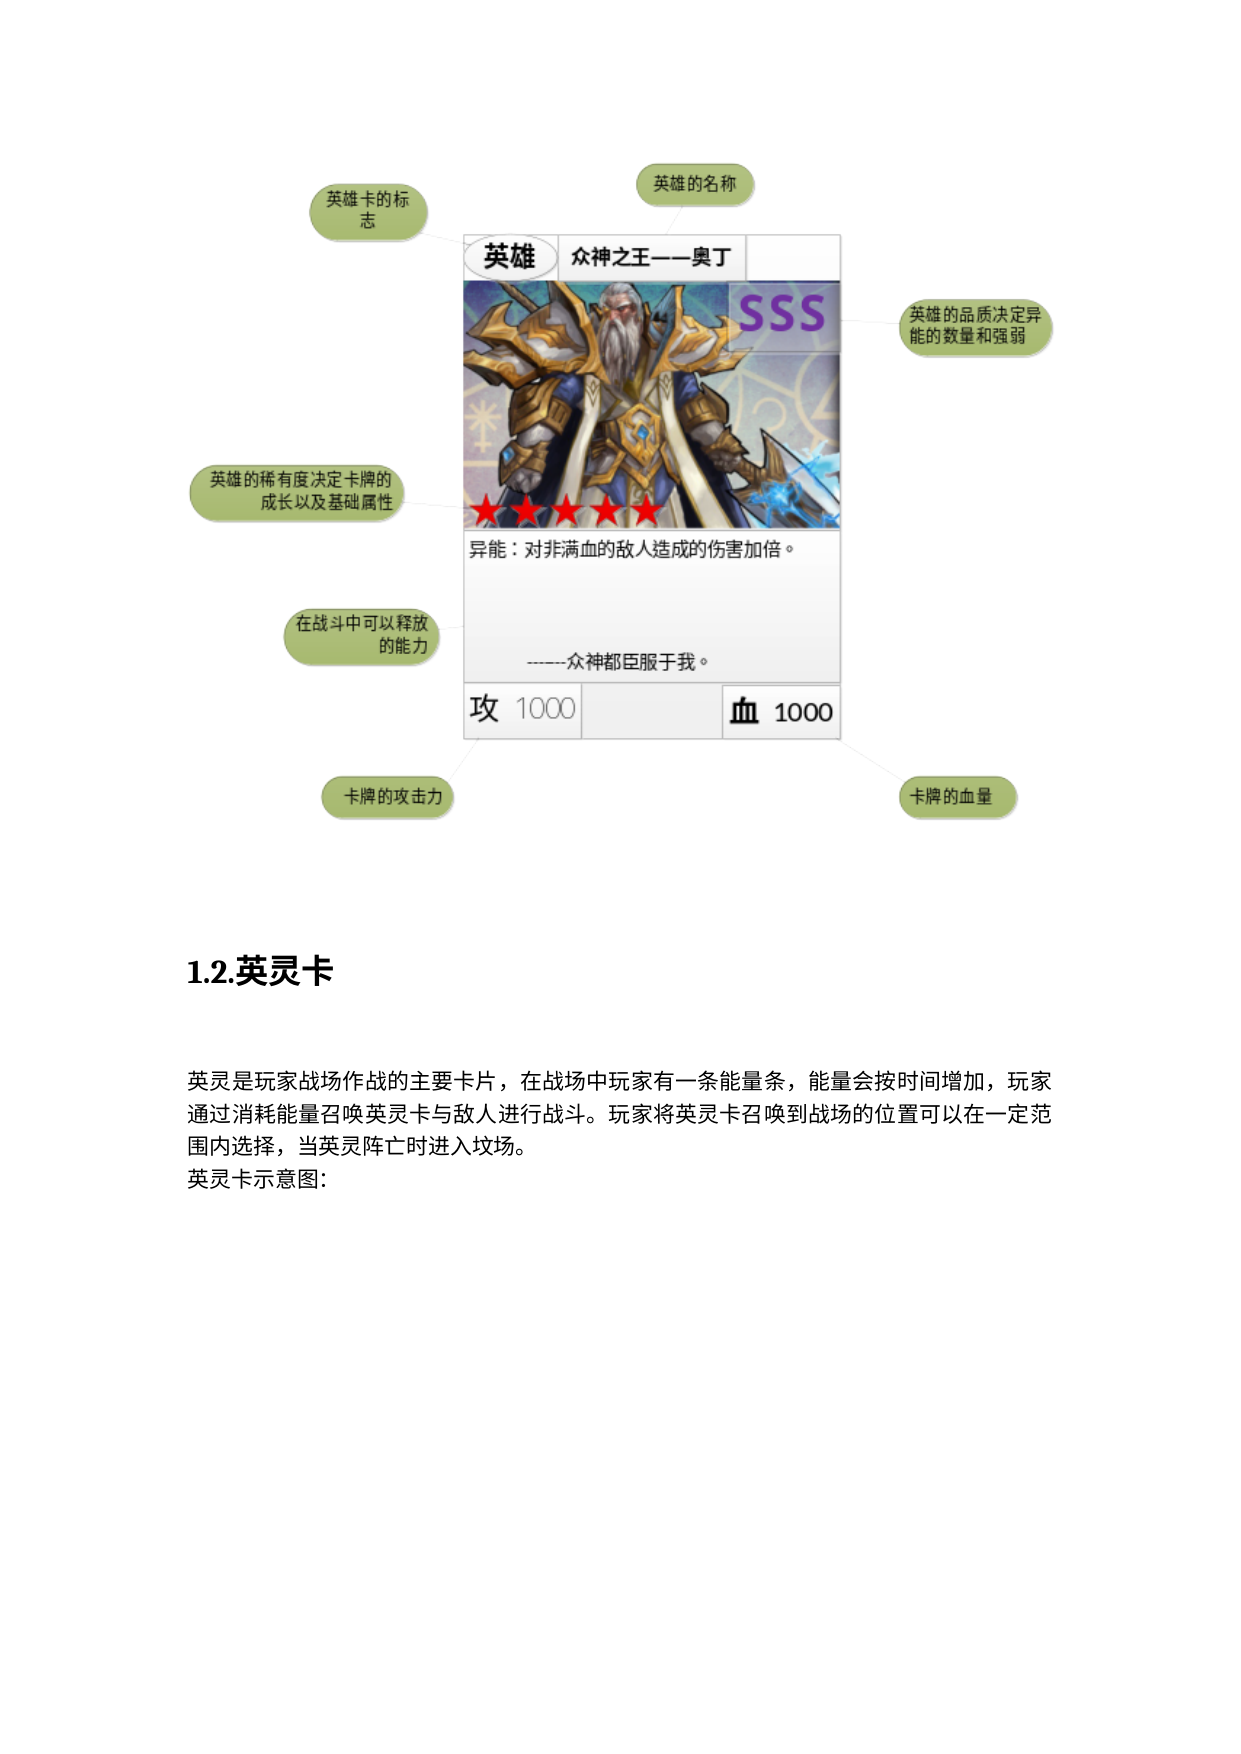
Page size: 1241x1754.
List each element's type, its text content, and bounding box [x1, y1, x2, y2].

text 英灵是玩家战场作战的主要卡片，在战场中玩家有一条能量条，能量会按时间增加，玩家通过消耗能量召唤英灵卡与敌人进行战斗。玩家将英灵卡召唤到战场的位置可以在一定范围内选择，当英灵阵亡时进入坟场。 [187, 1064, 1053, 1161]
text 英灵卡示意图： [187, 1161, 1053, 1194]
subtitle 1.2.英灵卡 [187, 937, 1053, 1002]
